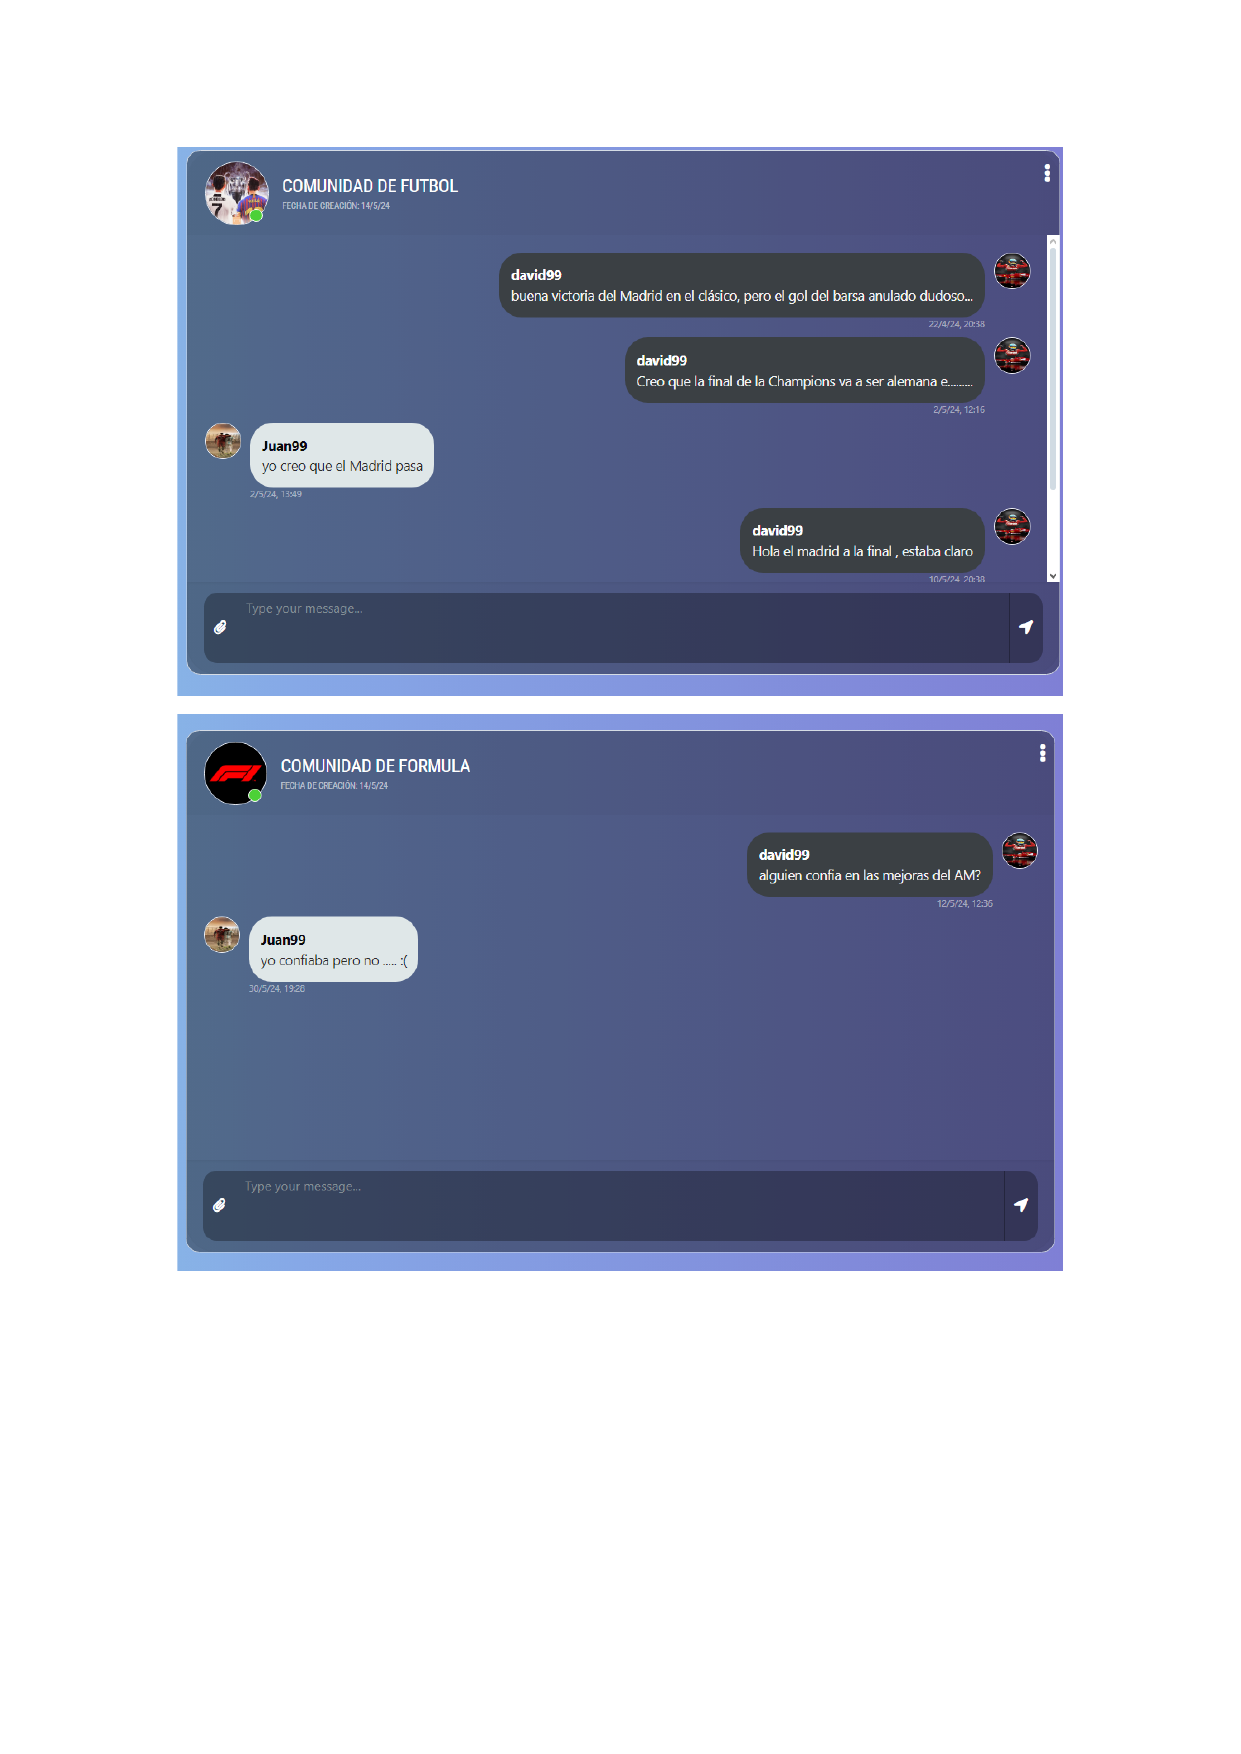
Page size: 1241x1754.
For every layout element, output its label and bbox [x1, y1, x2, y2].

picture [177, 714, 1063, 1271]
picture [177, 147, 1063, 696]
